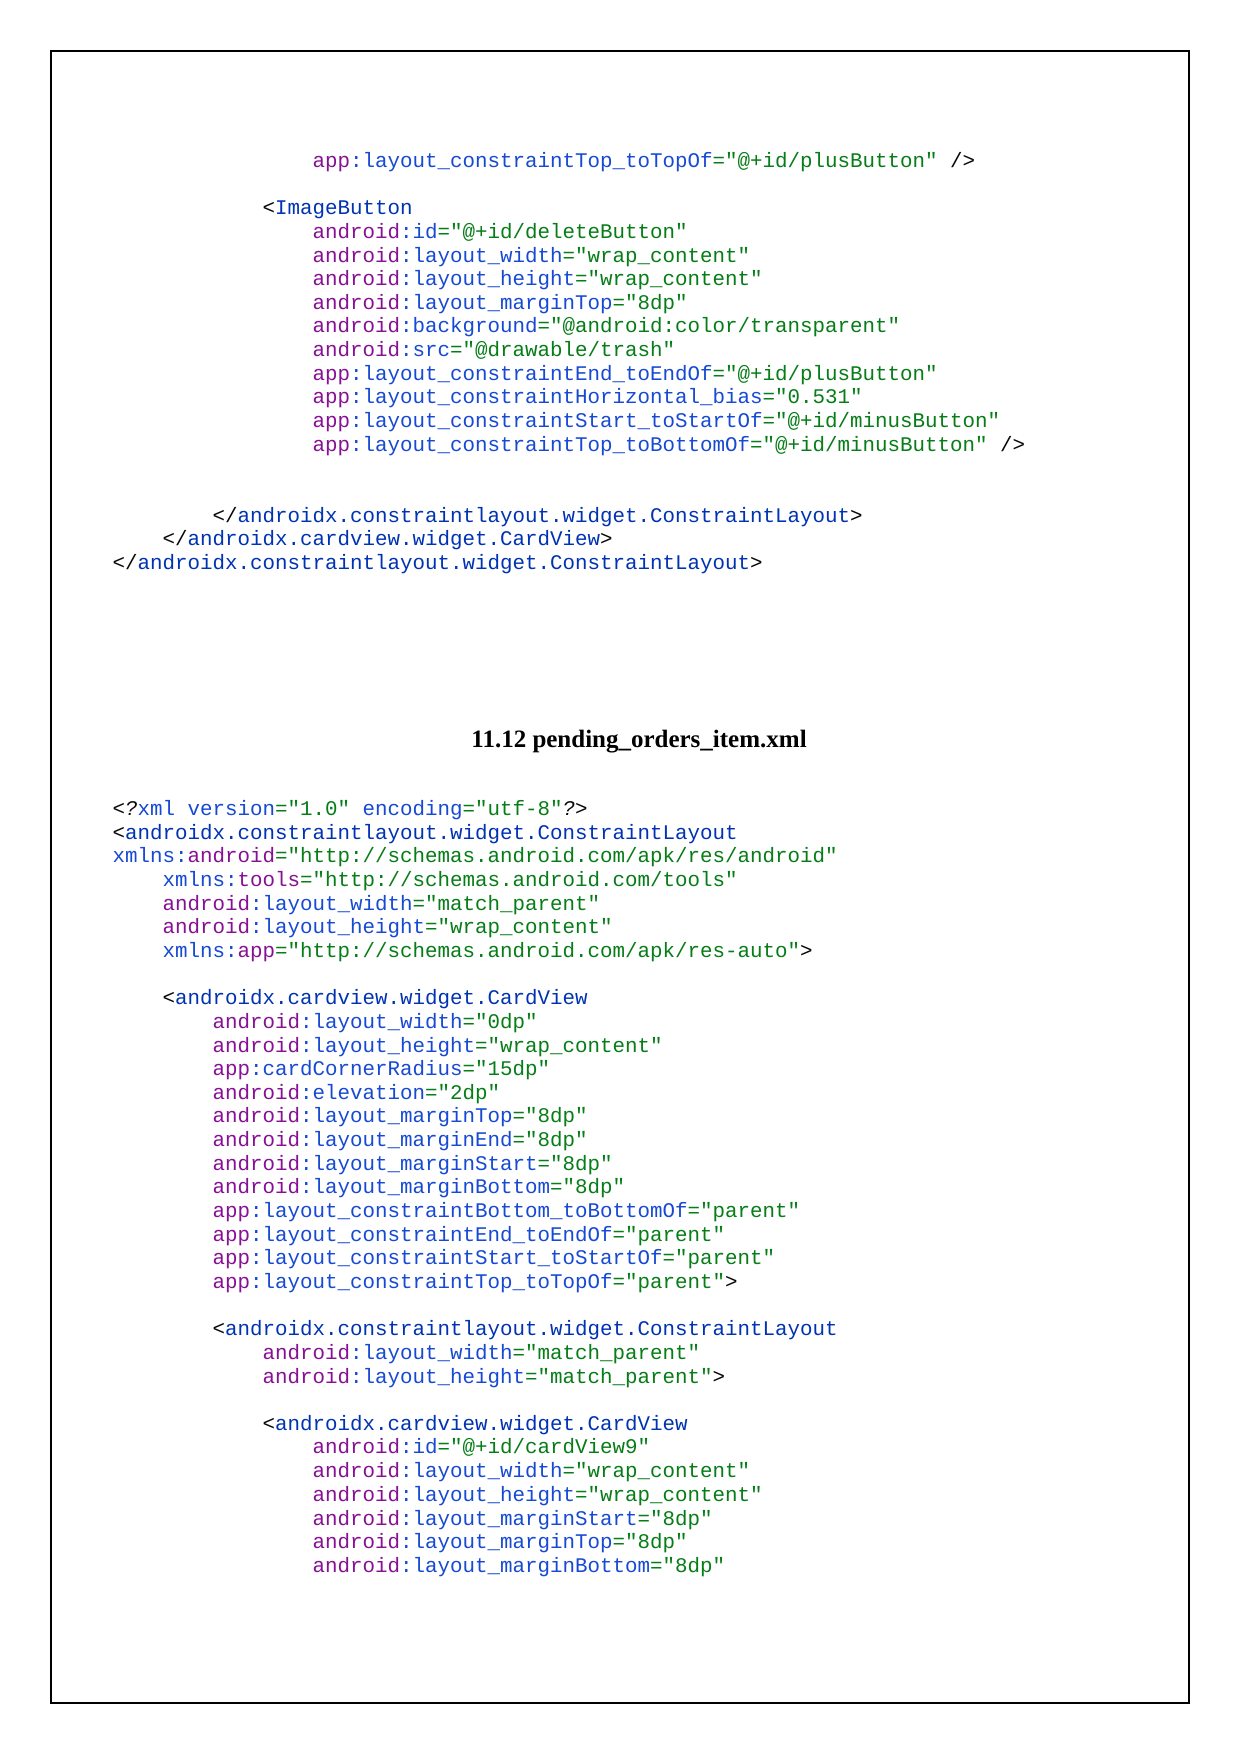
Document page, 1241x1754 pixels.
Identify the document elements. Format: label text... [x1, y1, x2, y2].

text 11.12 pending_orders_item.xml [150, 724, 1128, 753]
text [112, 798, 1128, 1602]
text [112, 150, 1128, 576]
